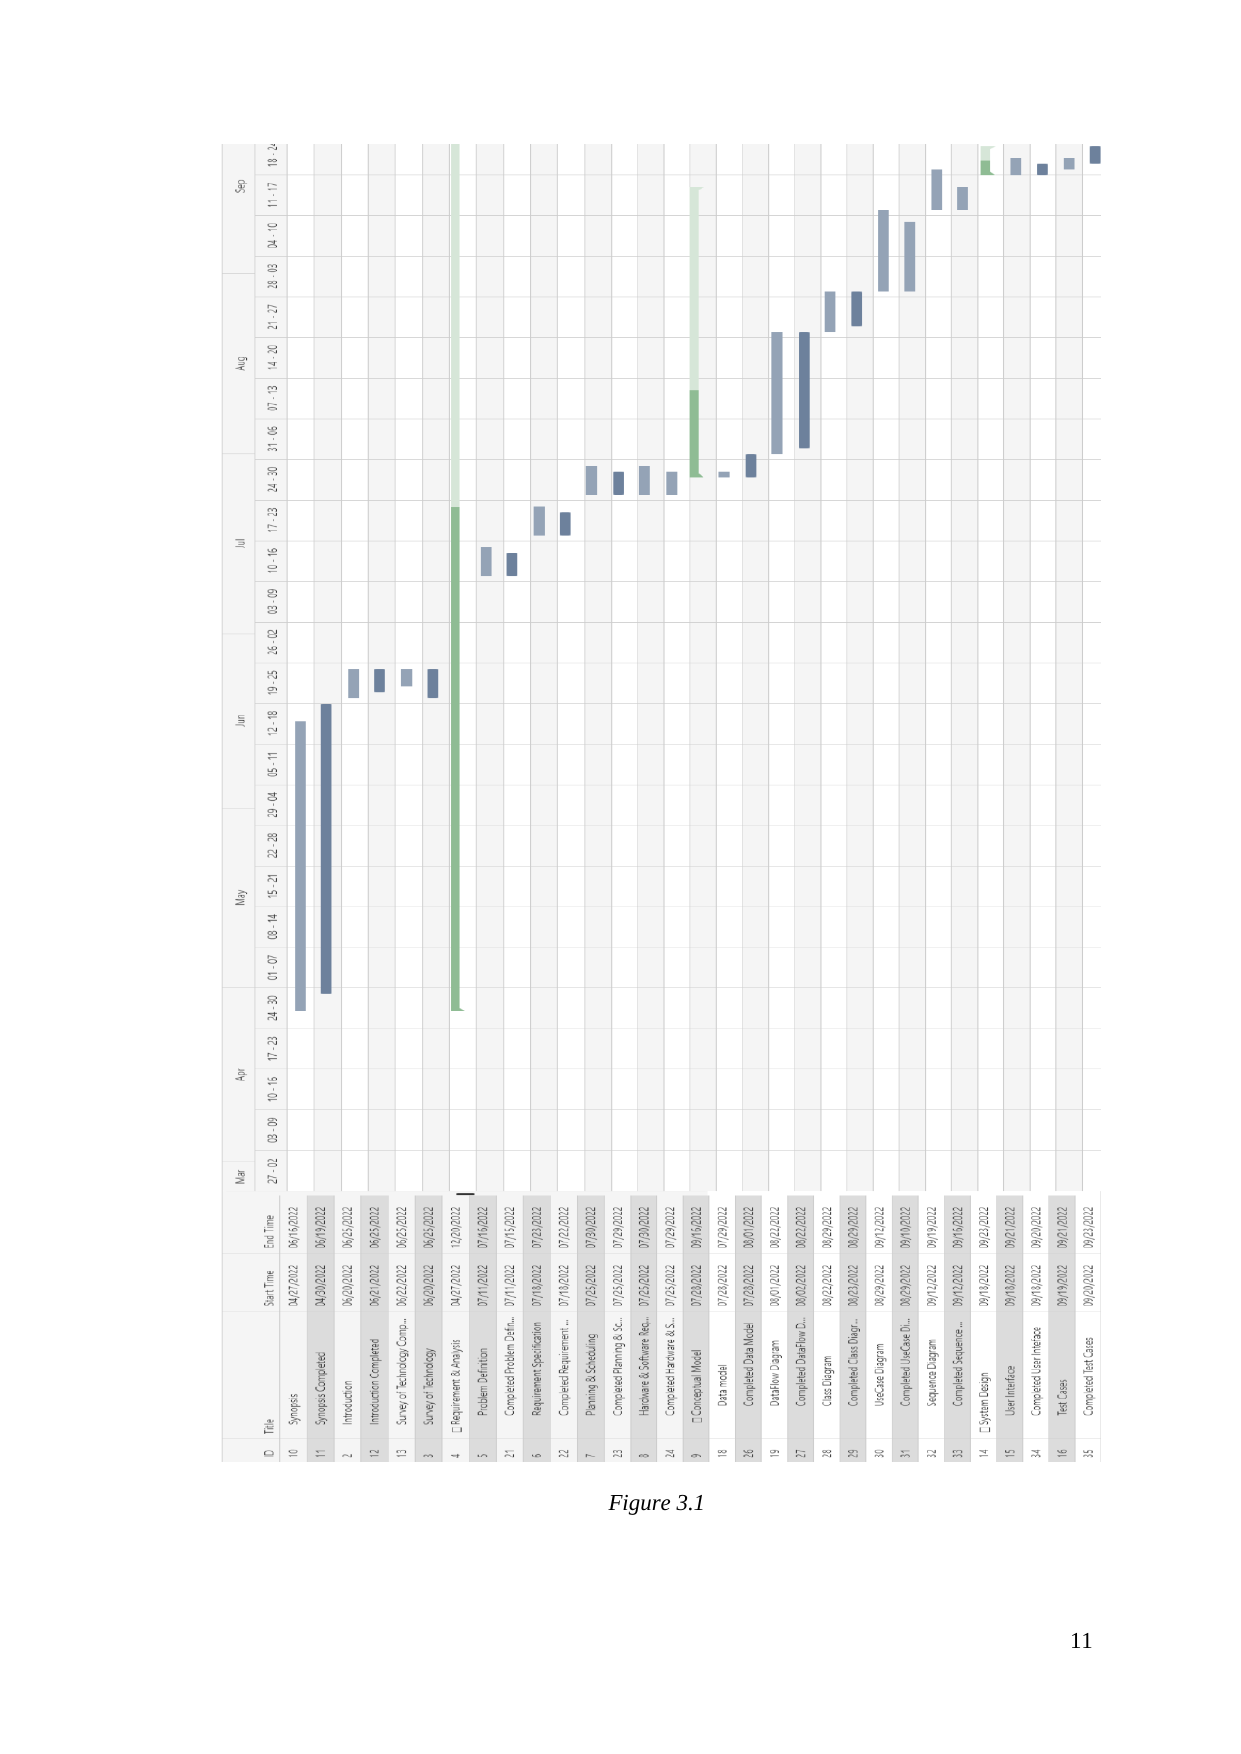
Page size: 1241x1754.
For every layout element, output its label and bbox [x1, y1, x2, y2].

picture [222, 145, 1100, 1461]
